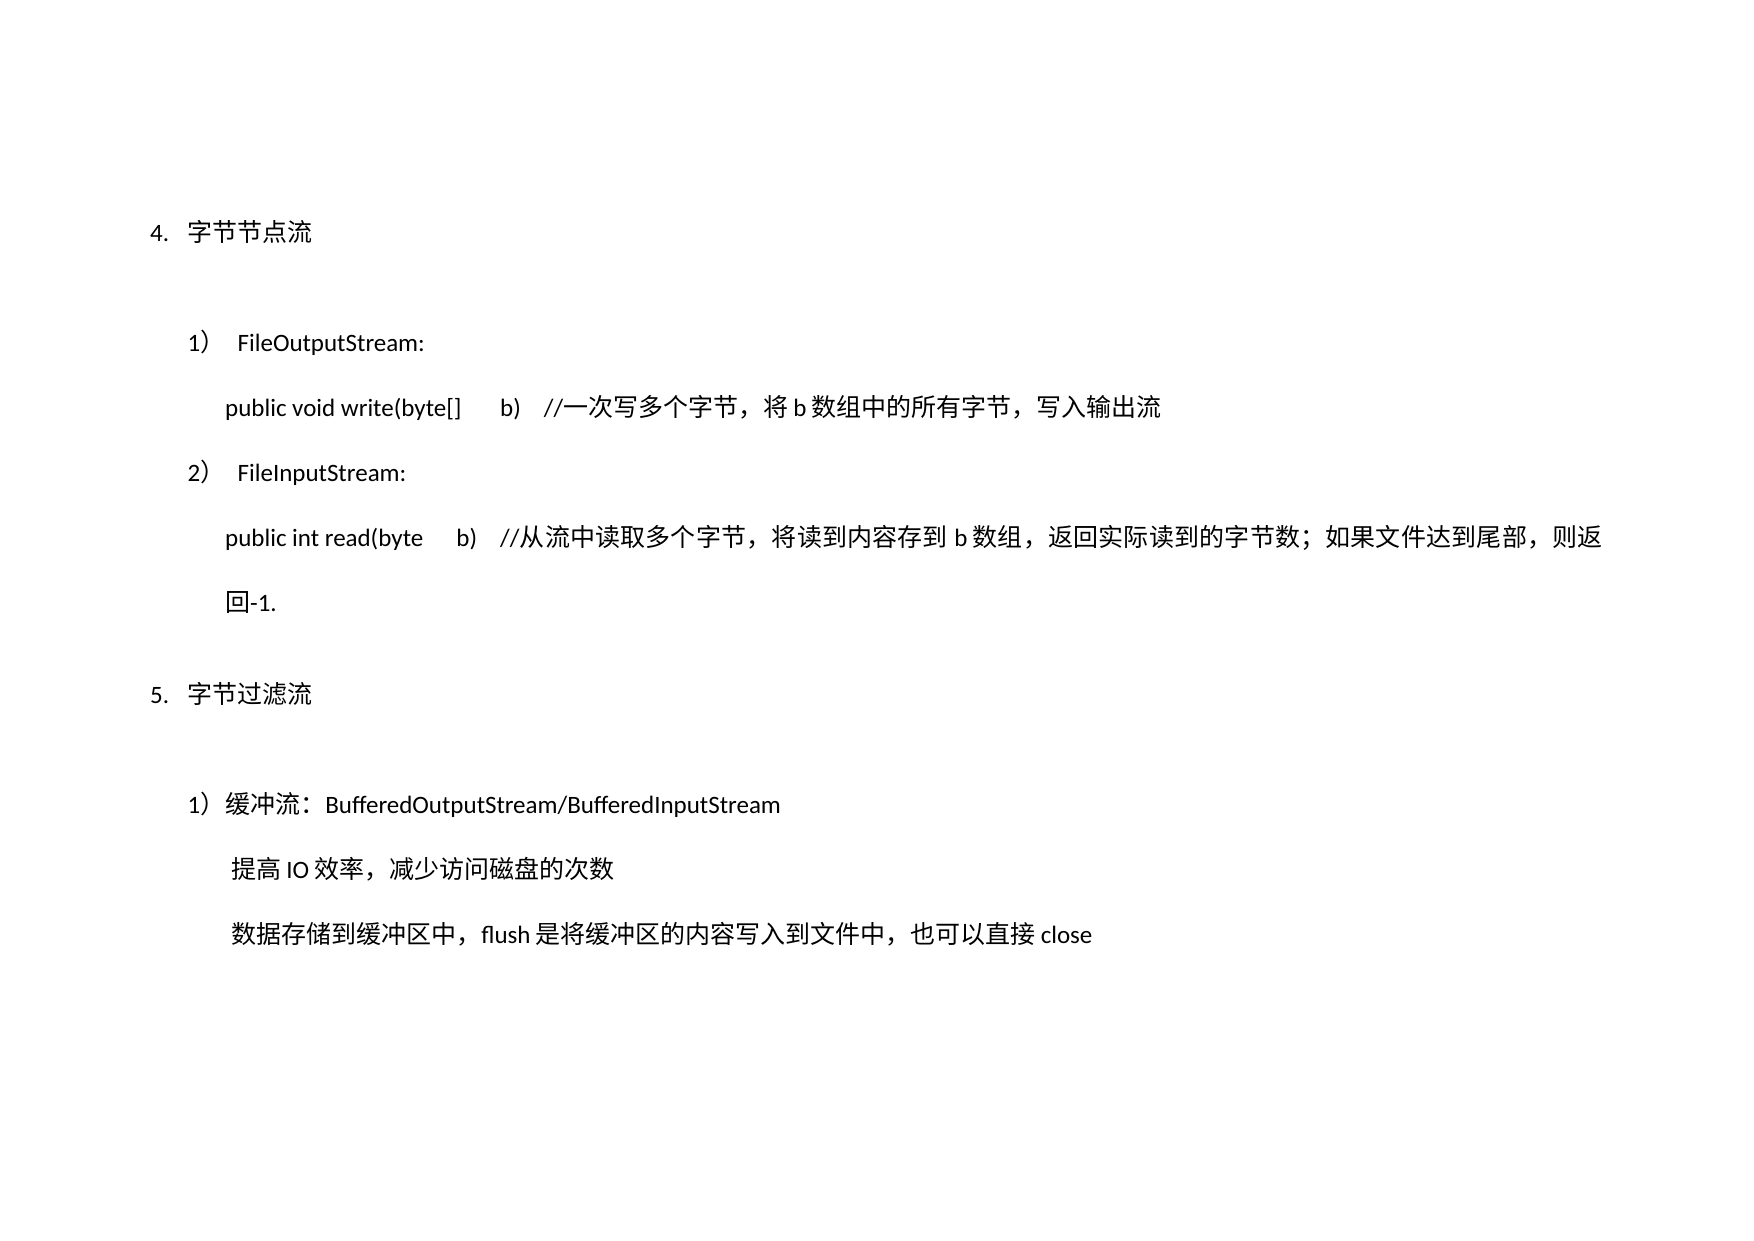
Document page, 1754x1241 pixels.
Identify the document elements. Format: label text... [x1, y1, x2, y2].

list 1）缓冲流：BufferedOutputStream/BufferedInputStream [187, 770, 1604, 835]
subtitle 字节节点流 [150, 198, 1604, 263]
subtitle 字节过滤流 [150, 660, 1604, 725]
list public void write(byte[] b) //一次写多个字节，将b数组中的所有字节，写入输出流 [225, 373, 1604, 438]
list FileInputStream: [187, 438, 1604, 503]
list public int read(byte b) //从流中读取多个字节，将读到内容存到b数组，返回实际读到的字节数；如果文件达到尾部，则返回-1. [225, 503, 1604, 633]
list 提高IO效率，减少访问磁盘的次数 [187, 835, 1604, 900]
list 数据存储到缓冲区中，flush是将缓冲区的内容写入到文件中，也可以直接close [187, 900, 1604, 965]
list FileOutputStream: [187, 308, 1604, 373]
